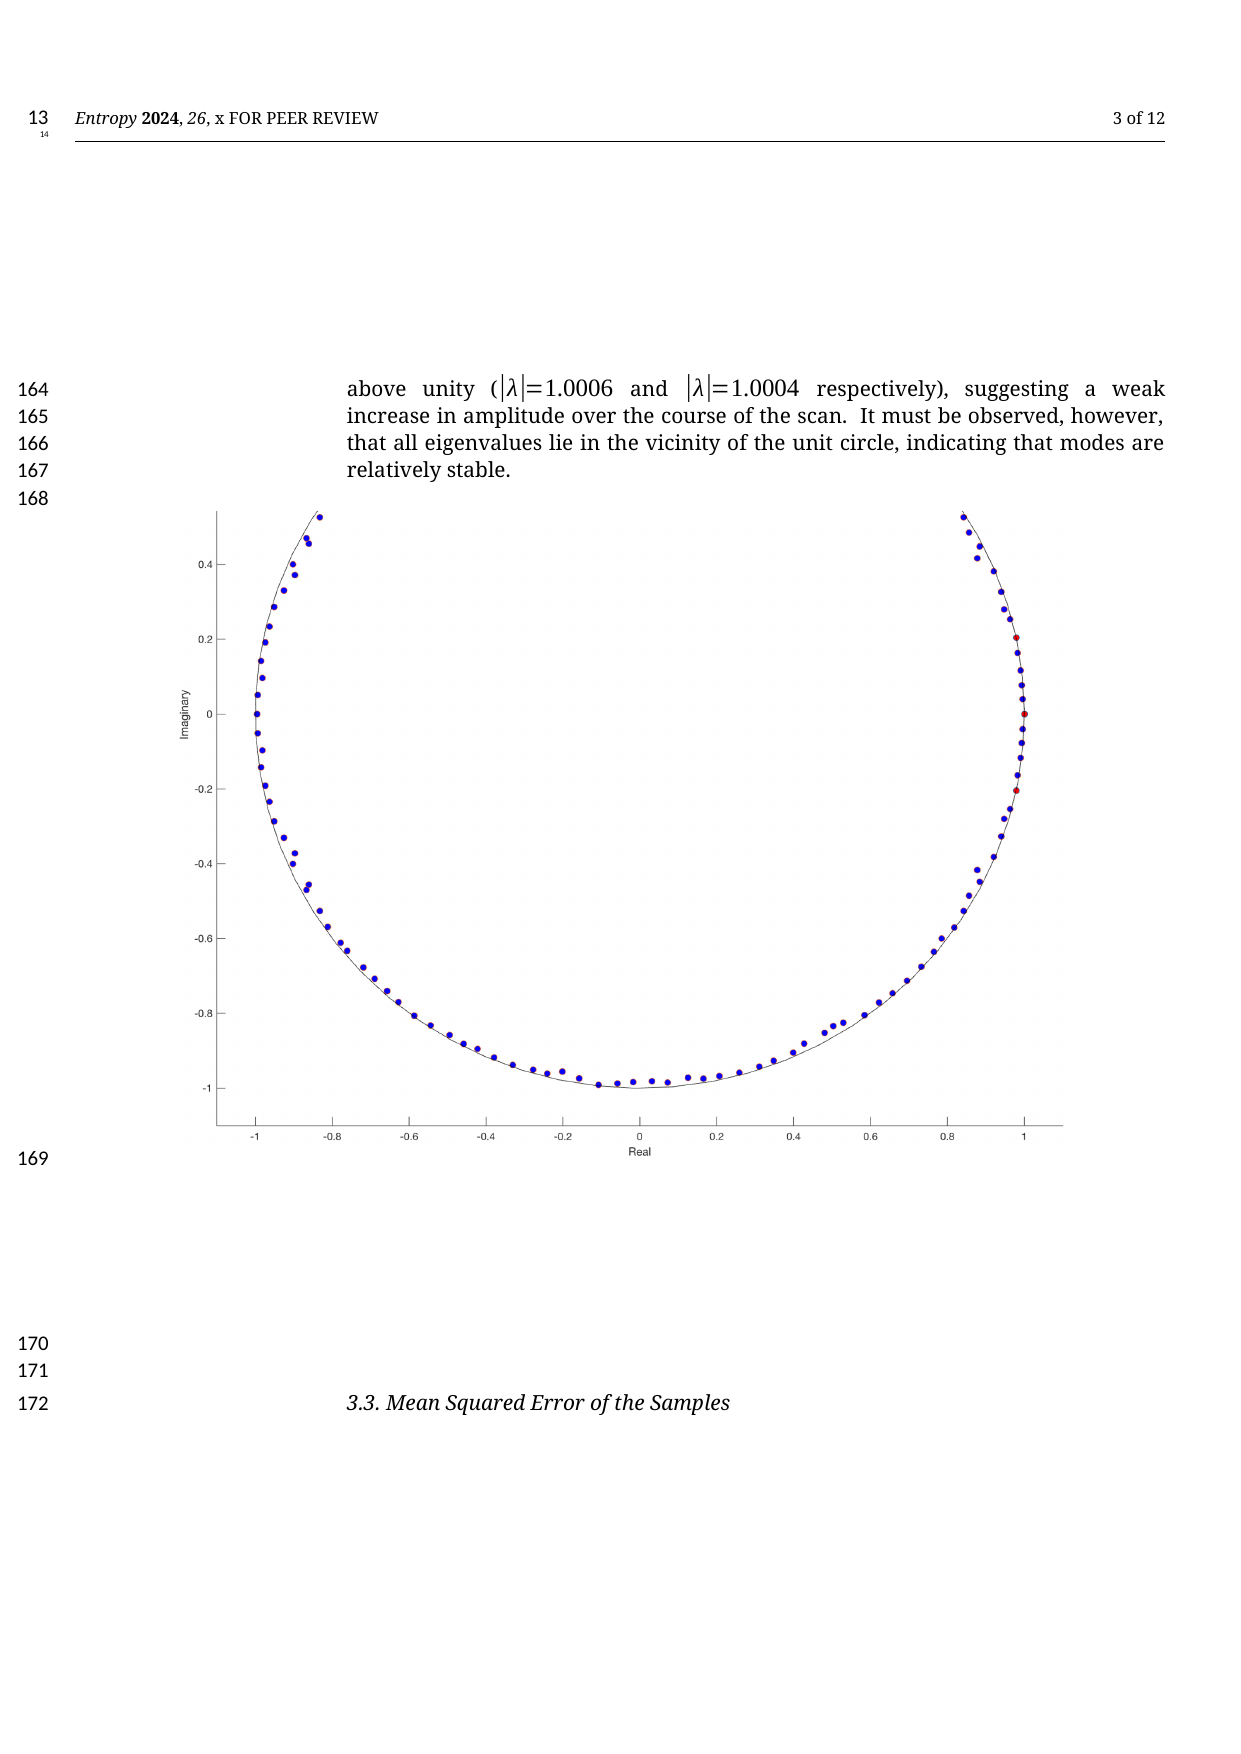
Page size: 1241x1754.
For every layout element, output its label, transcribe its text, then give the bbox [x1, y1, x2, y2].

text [347, 374, 1165, 484]
subtitle 3.3. Mean Squared Error of the Samples [347, 1389, 1165, 1416]
picture [165, 511, 1075, 1166]
